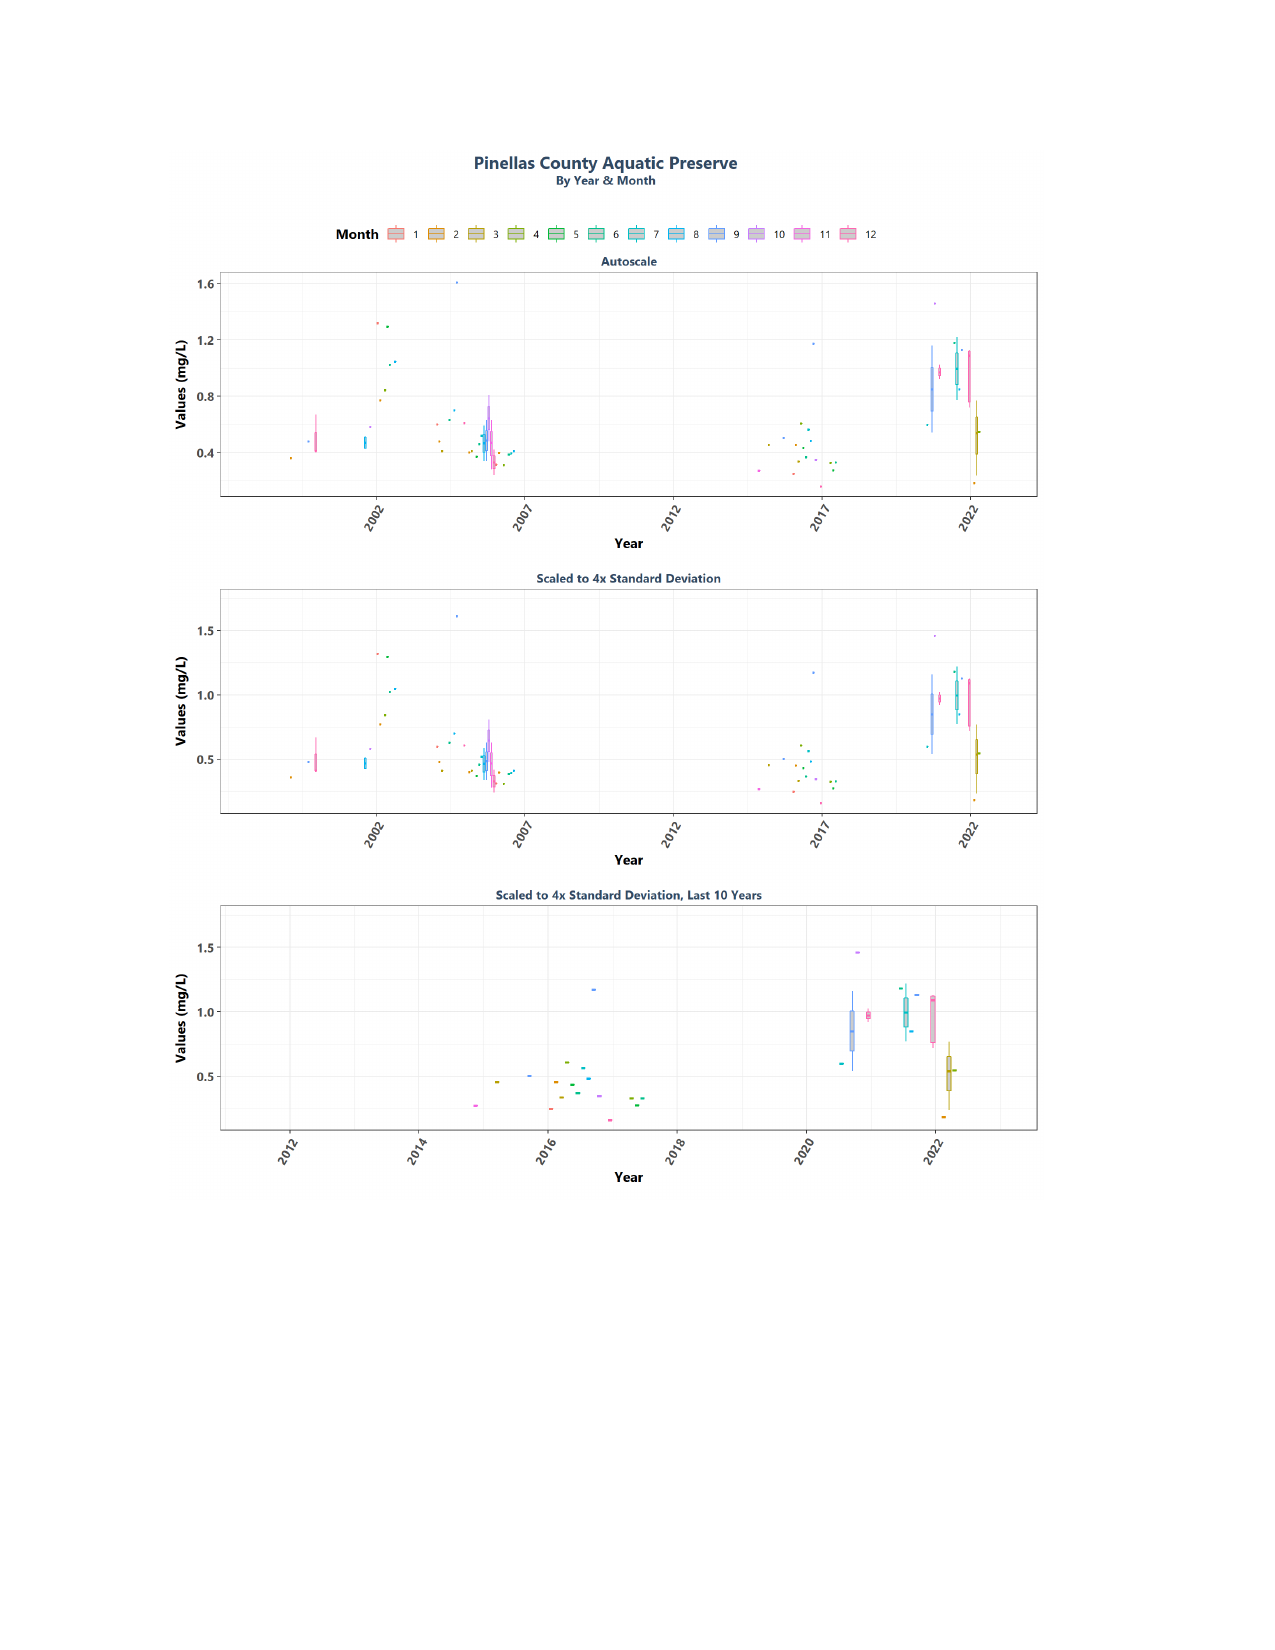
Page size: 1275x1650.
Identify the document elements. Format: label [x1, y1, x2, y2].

picture [168, 150, 1044, 1200]
